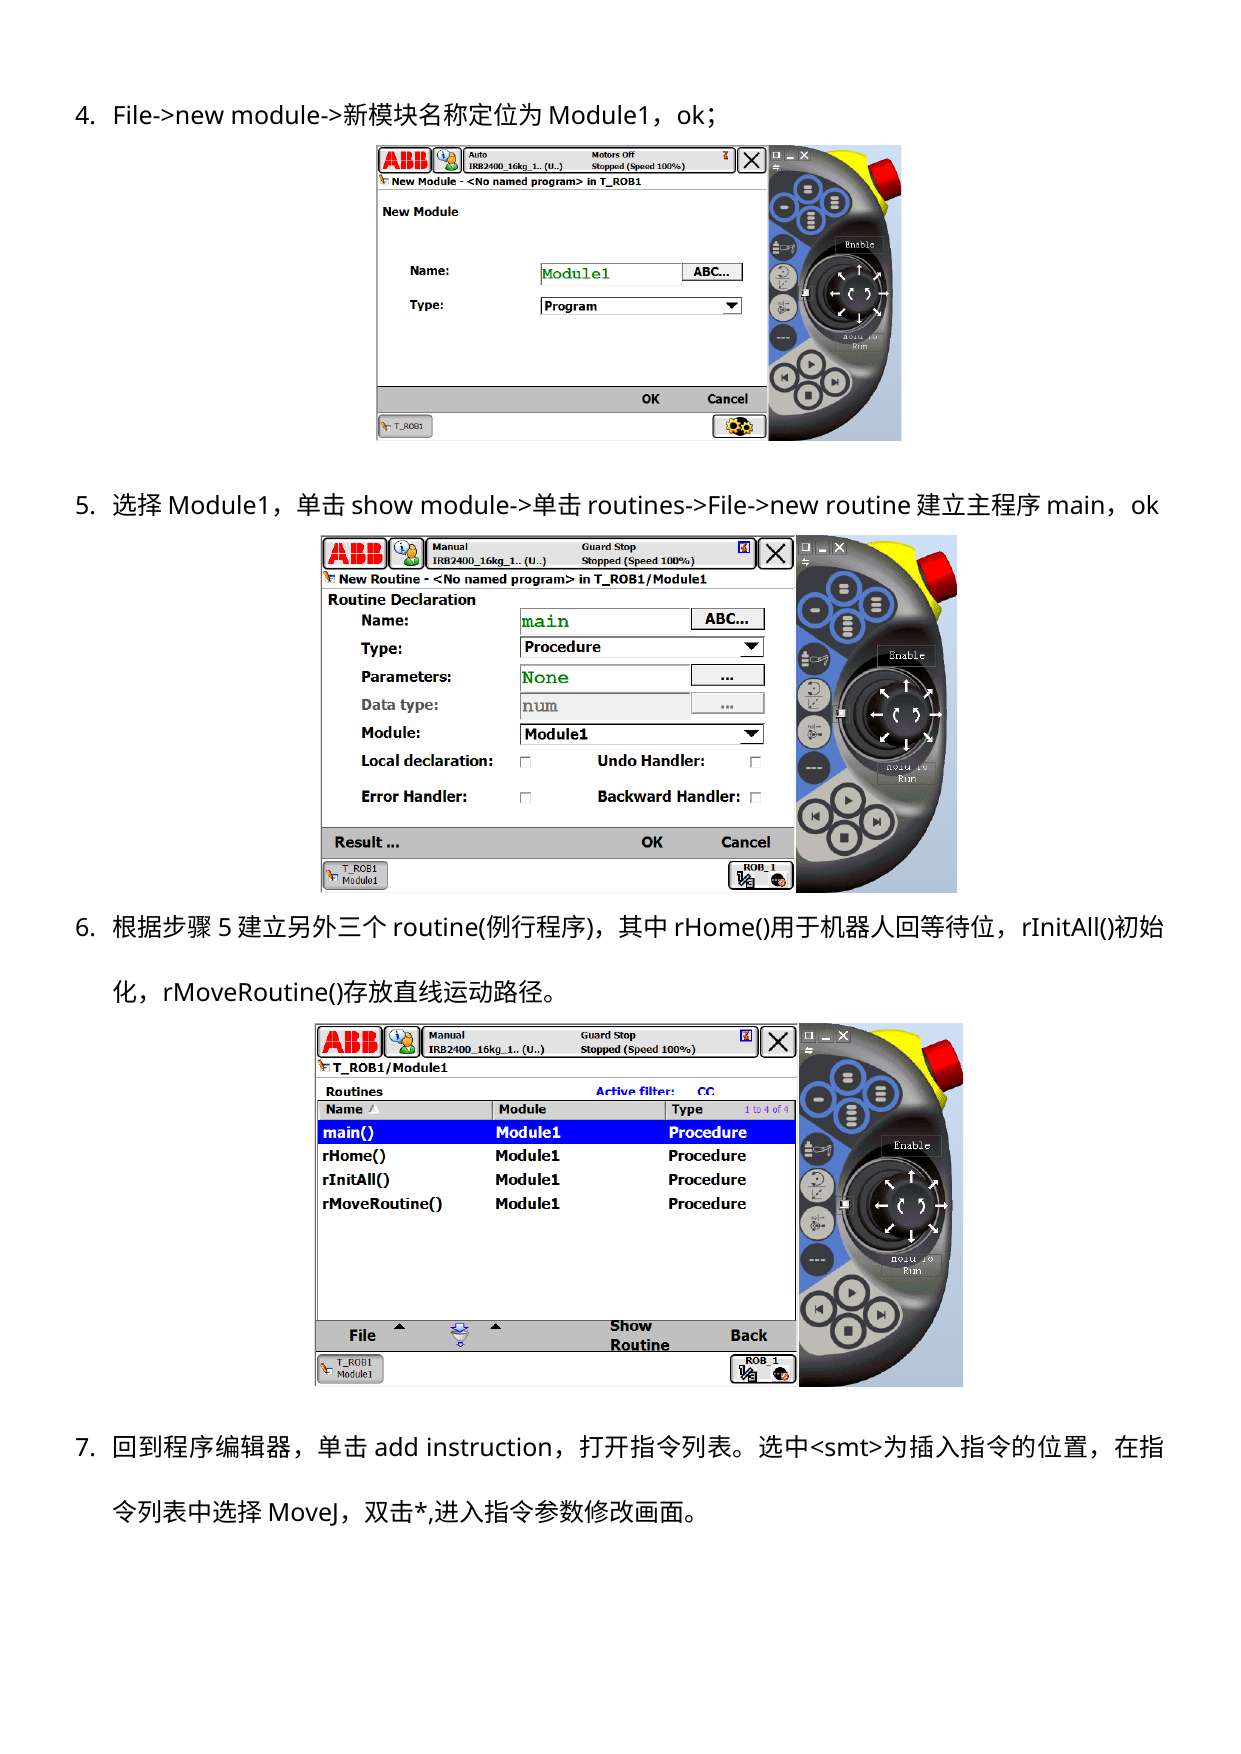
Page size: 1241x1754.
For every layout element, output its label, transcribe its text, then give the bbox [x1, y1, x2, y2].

list 选择Module1，单击show module->单击routines->File->new routine建立主程序main，ok [75, 471, 1165, 536]
list 回到程序编辑器，单击add instruction，打开指令列表。选中<smt>为插入指令的位置，在指令列表中选择MoveJ，双击*,进入指令参数修改画面。 [75, 1413, 1165, 1543]
picture [314, 1023, 964, 1387]
list File->new module->新模块名称定位为Module1，ok； [75, 81, 1165, 146]
picture [376, 145, 902, 441]
list 根据步骤5建立另外三个routine(例行程序)，其中rHome()用于机器人回等待位，rInitAll()初始化，rMoveRoutine()存放直线运动路径。 [75, 893, 1165, 1023]
picture [320, 535, 958, 893]
